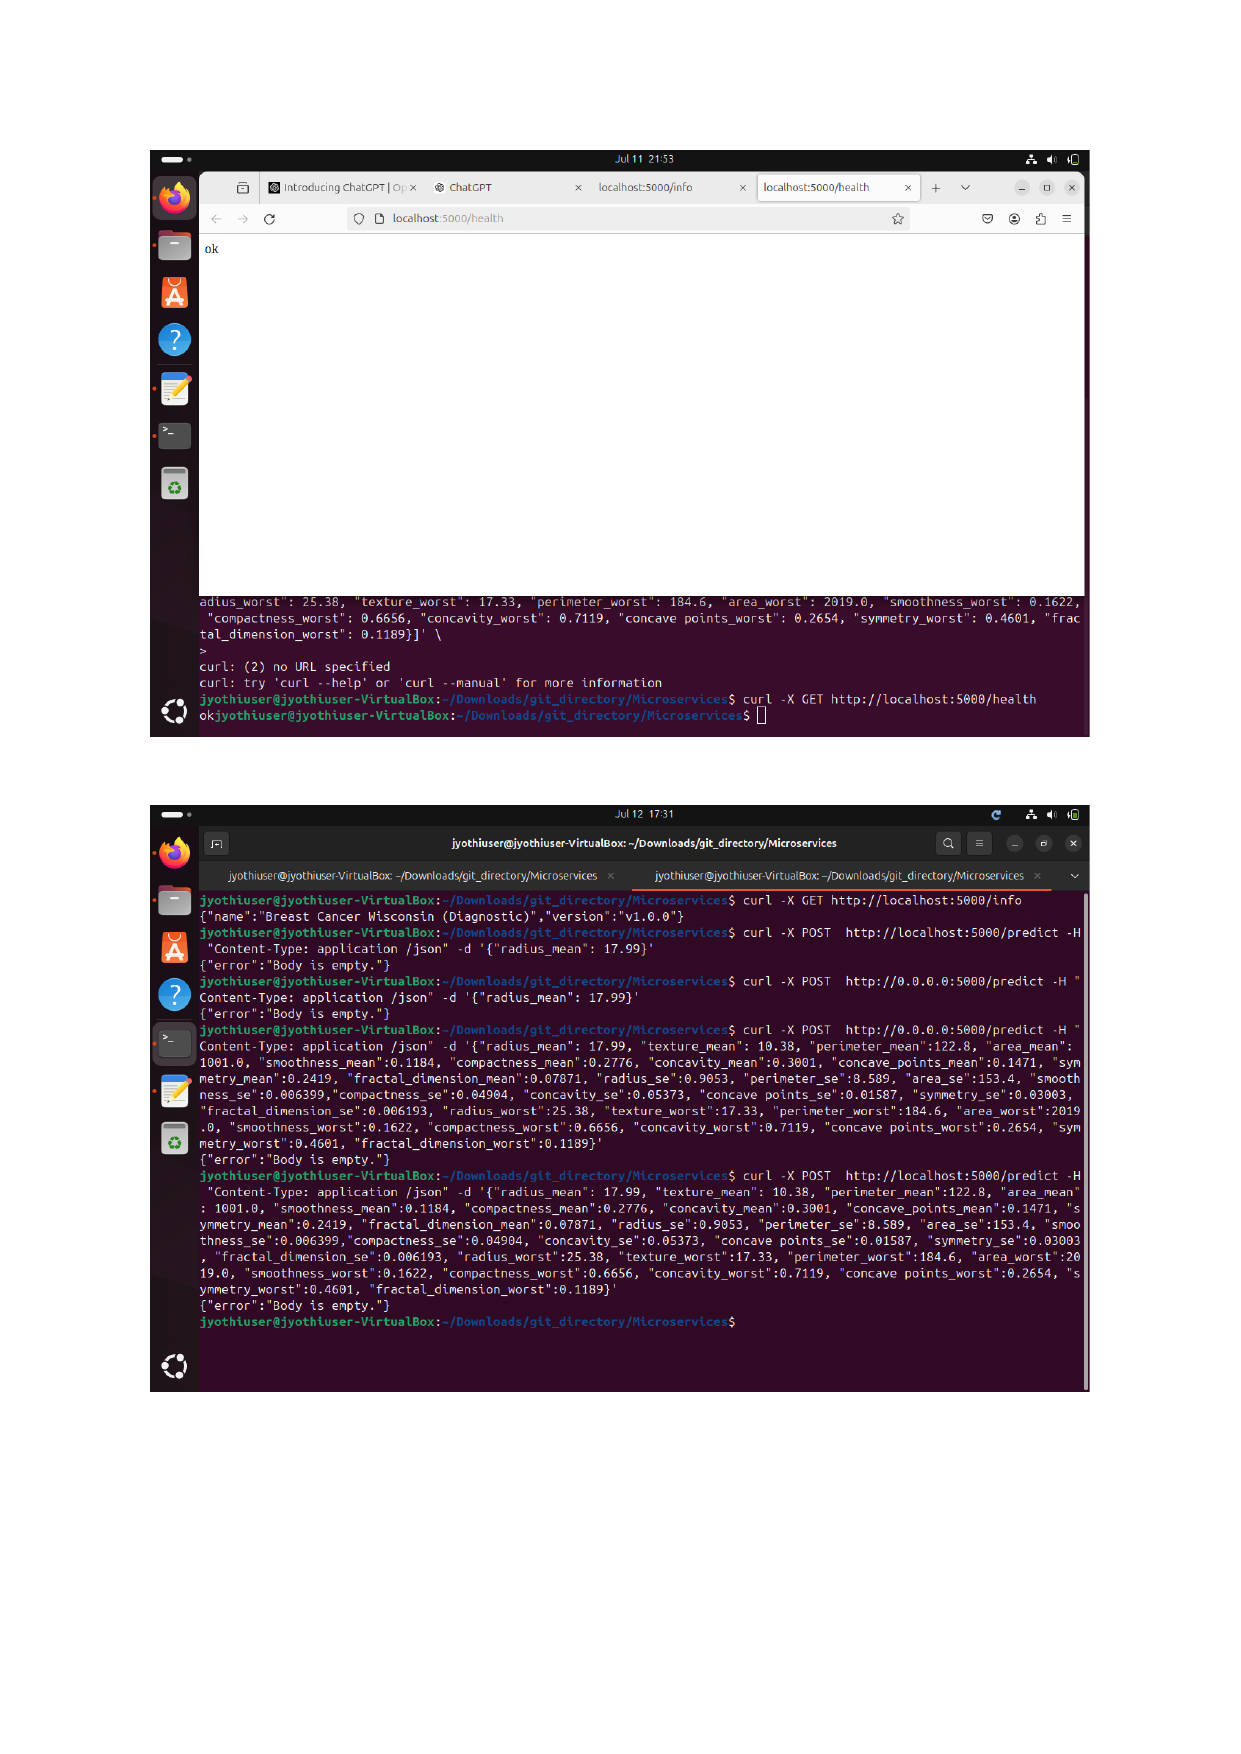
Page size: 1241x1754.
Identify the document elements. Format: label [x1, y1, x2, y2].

picture [150, 150, 1090, 737]
picture [150, 805, 1090, 1392]
